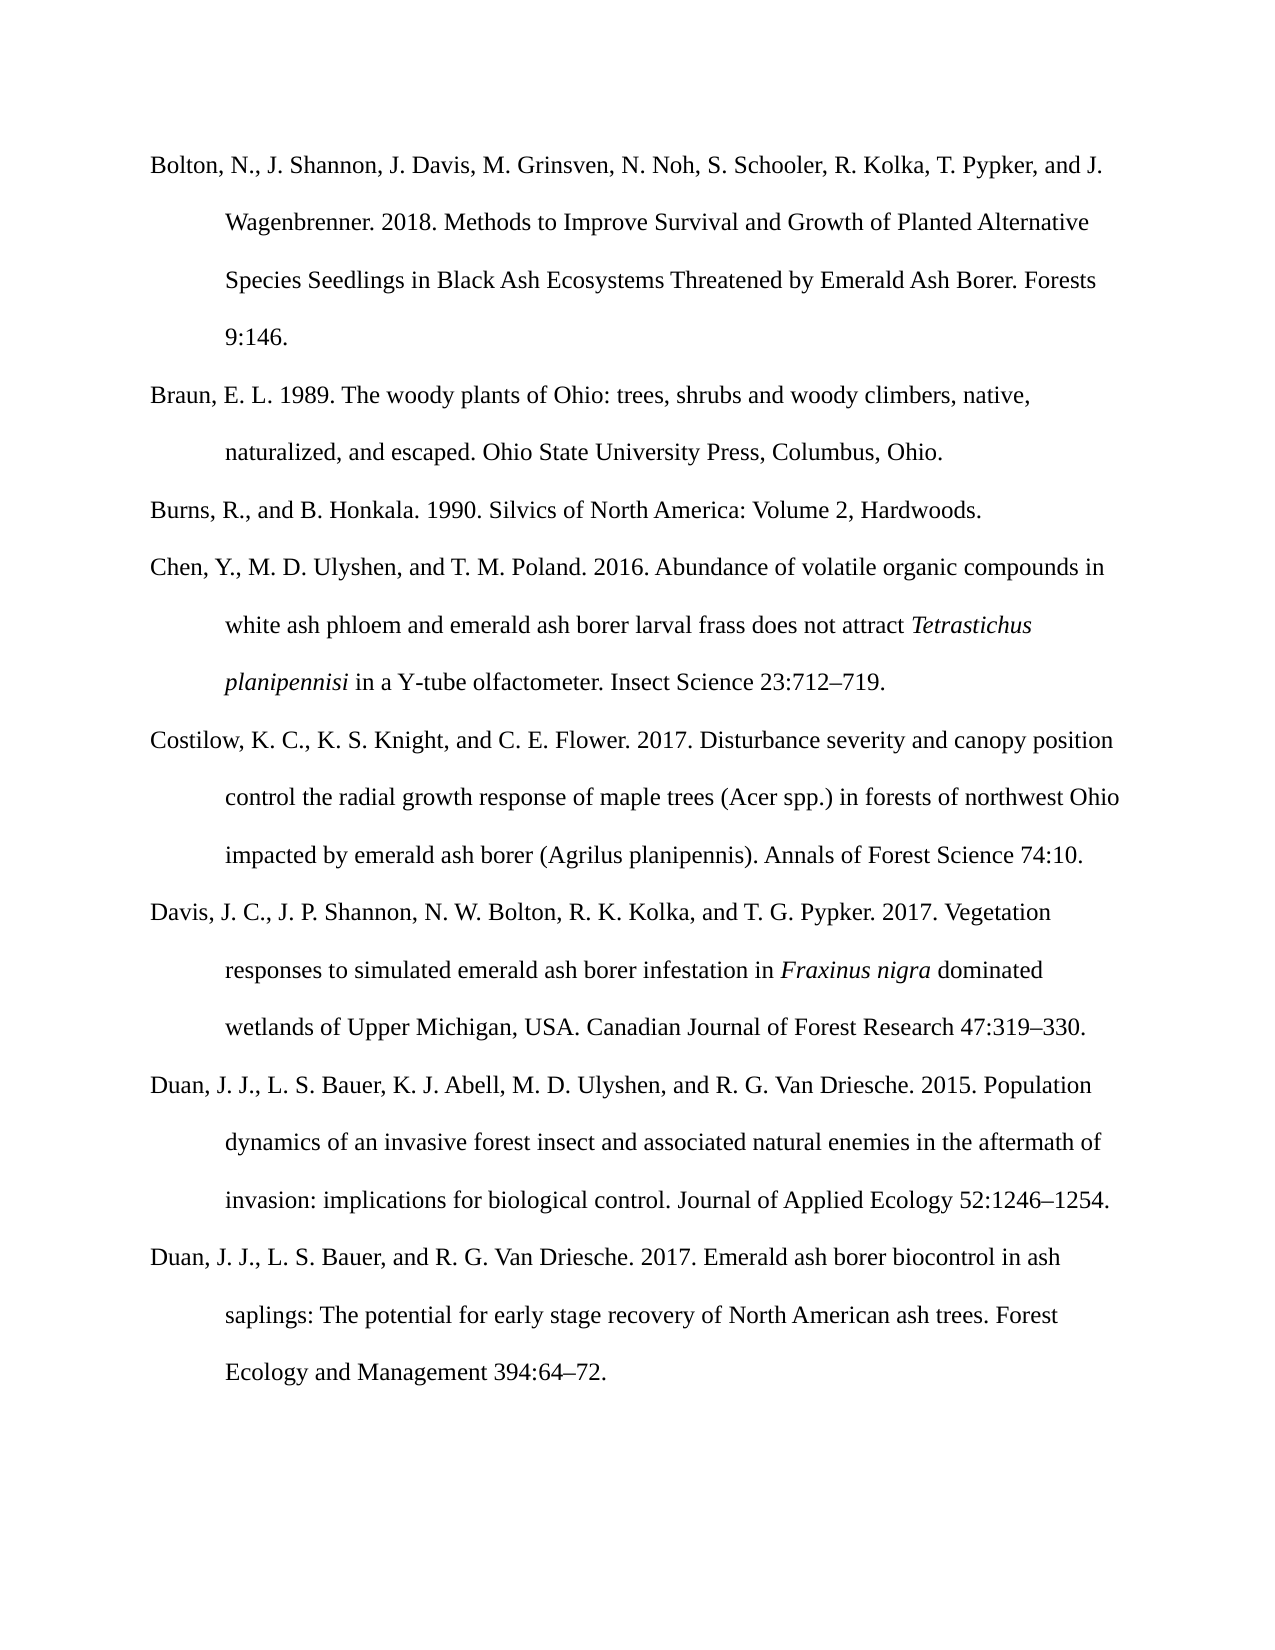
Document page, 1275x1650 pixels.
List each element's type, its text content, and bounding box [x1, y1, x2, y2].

text Braun, E. L. 1989. The woody plants of Ohio: trees, shrubs and woody climbers, native, naturalized, and escaped. Ohio State University Press, Columbus, Ohio. [150, 380, 1125, 466]
text Duan, J. J., L. S. Bauer, K. J. Abell, M. D. Ulyshen, and R. G. Van Driesche. 2015. Population dynamics of an invasive forest insect and associated natural enemies in the aftermath of invasion: implications for biological control. Journal of Applied Ecology 52:1246–1254. [150, 1070, 1125, 1214]
text Bolton, N., J. Shannon, J. Davis, M. Grinsven, N. Noh, S. Schooler, R. Kolka, T. Pypker, and J. Wagenbrenner. 2018. Methods to Improve Survival and Growth of Planted Alternative Species Seedlings in Black Ash Ecosystems Threatened by Emerald Ash Borer. Forests 9:146. [150, 150, 1125, 351]
text Burns, R., and B. Honkala. 1990. Silvics of North America: Volume 2, Hardwoods. [150, 495, 1125, 524]
text Chen, Y., M. D. Ulyshen, and T. M. Poland. 2016. Abundance of volatile organic compounds in white ash phloem and emerald ash borer larval frass does not attract Tetrastichus planipennisi in a Y‐tube olfactometer. Insect Science 23:712–719. [150, 552, 1125, 696]
text Costilow, K. C., K. S. Knight, and C. E. Flower. 2017. Disturbance severity and canopy position control the radial growth response of maple trees (Acer spp.) in forests of northwest Ohio impacted by emerald ash borer (Agrilus planipennis). Annals of Forest Science 74:10. [150, 725, 1125, 869]
text Duan, J. J., L. S. Bauer, and R. G. Van Driesche. 2017. Emerald ash borer biocontrol in ash saplings: The potential for early stage recovery of North American ash trees. Forest Ecology and Management 394:64–72. [150, 1242, 1125, 1386]
text Davis, J. C., J. P. Shannon, N. W. Bolton, R. K. Kolka, and T. G. Pypker. 2017. Vegetation responses to simulated emerald ash borer infestation in Fraxinus nigra dominated wetlands of Upper Michigan, USA. Canadian Journal of Forest Research 47:319–330. [150, 897, 1125, 1041]
